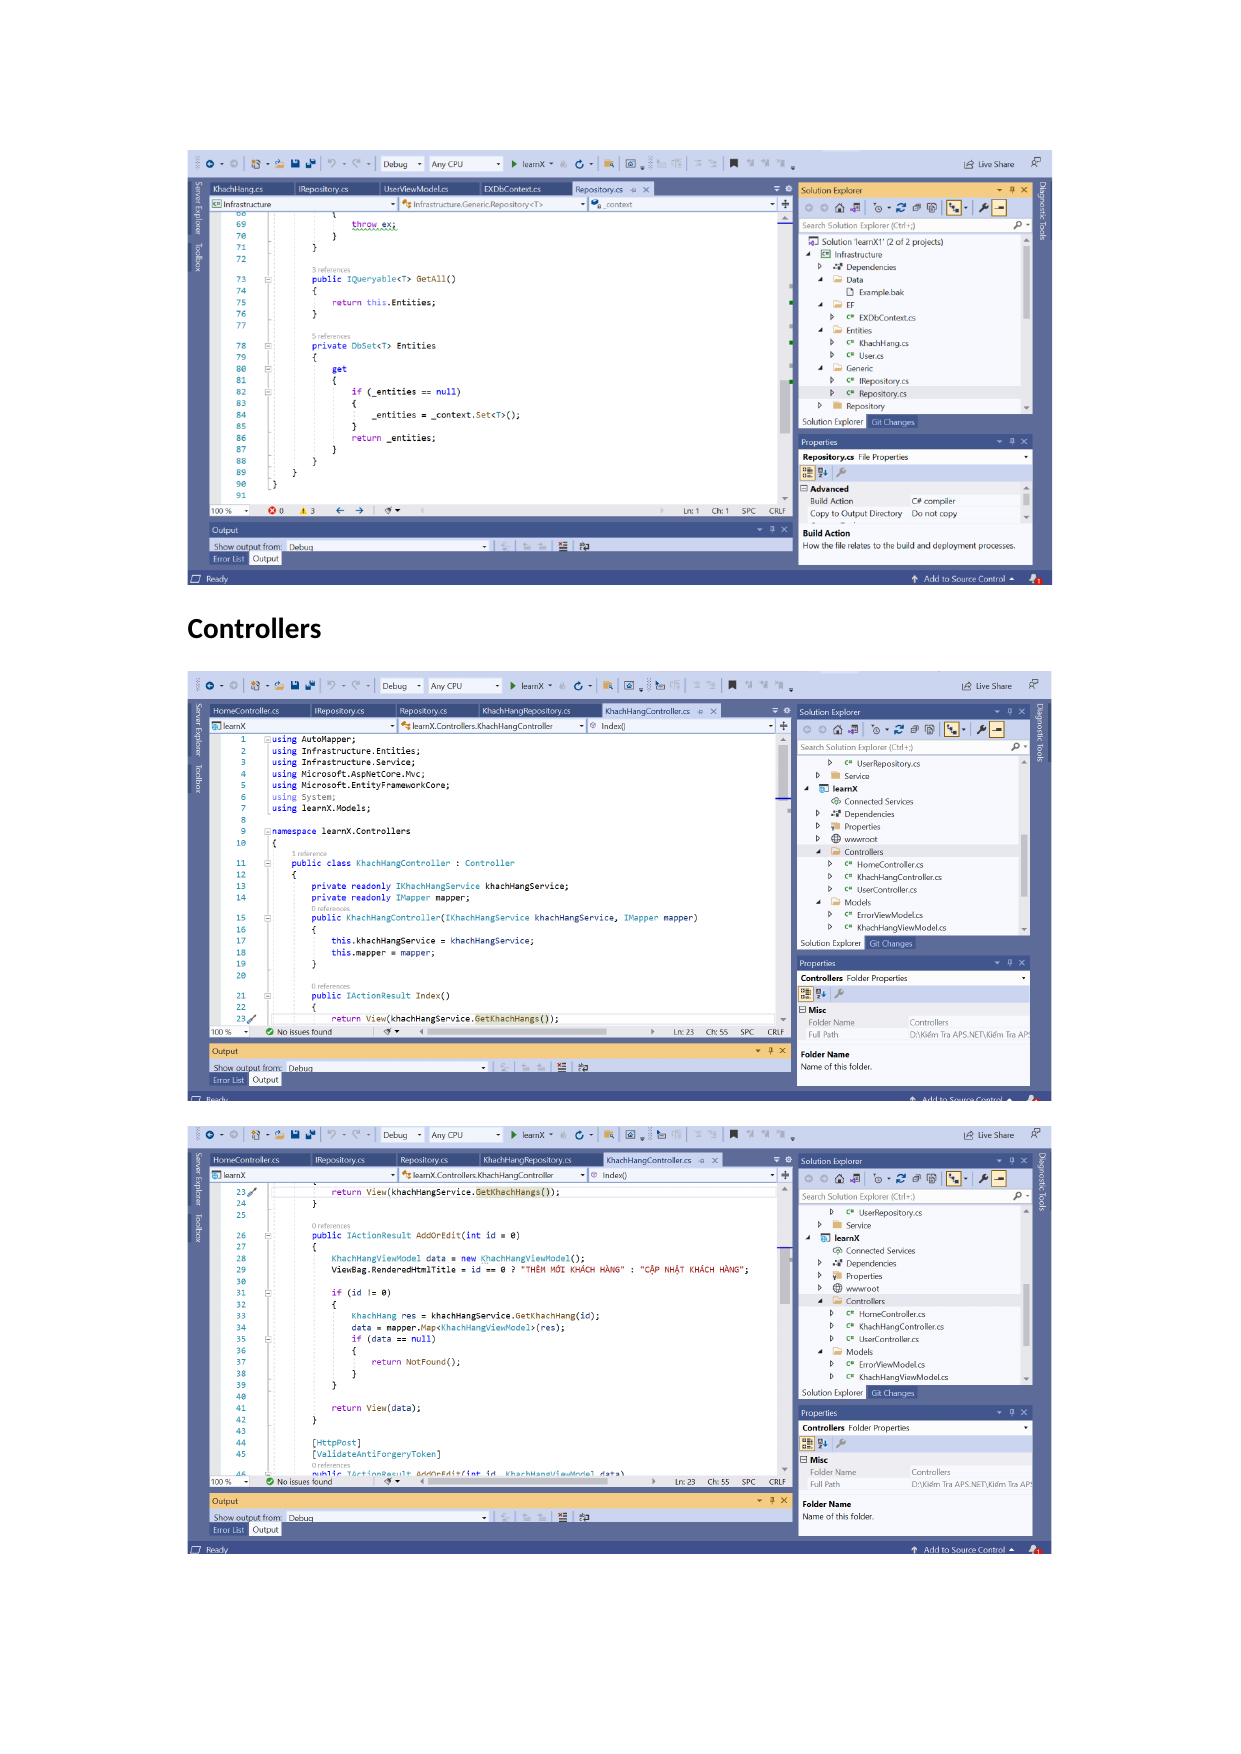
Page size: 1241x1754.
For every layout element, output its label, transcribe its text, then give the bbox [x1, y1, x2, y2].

text Controllers [187, 610, 1053, 646]
picture [187, 1126, 1052, 1554]
picture [187, 150, 1053, 585]
picture [187, 671, 1052, 1101]
